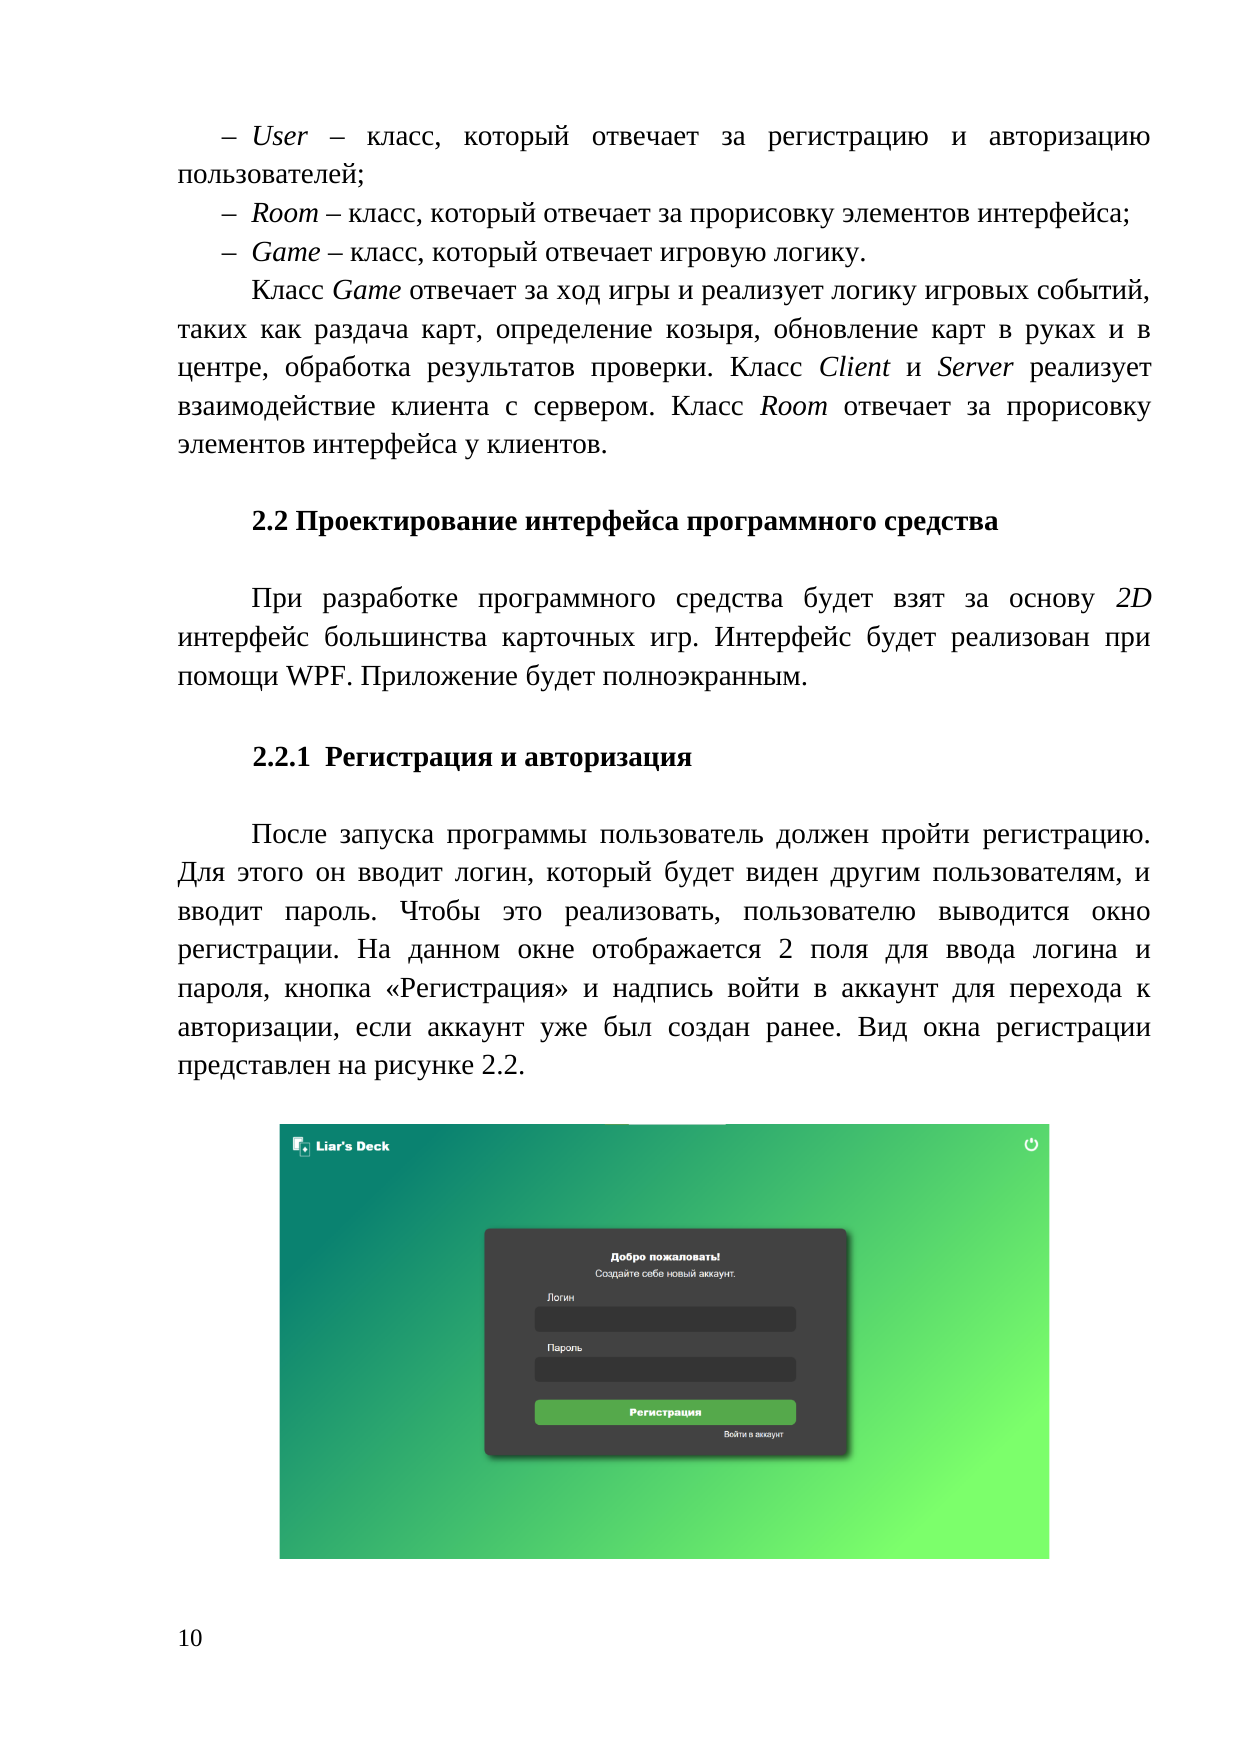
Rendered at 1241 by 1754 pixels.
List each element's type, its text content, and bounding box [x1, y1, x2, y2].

list Room – класс, который отвечает за прорисовку элементов интерфейса; [177, 195, 1152, 229]
text После запуска программы пользователь должен пройти регистрацию. Для этого он вводит логин, который будет виден другим пользователям, и вводит пароль. Чтобы это реализовать, пользователю выводится окно регистрации. На данном окне отображается 2 поля для ввода логина и пароля, кнопка «Регистрация» и надпись войти в аккаунт для перехода к авторизации, если аккаунт уже был создан ранее. Вид окна регистрации представлен на рисунке 2.2. [177, 816, 1152, 1081]
picture [279, 1124, 1050, 1559]
list User – класс, который отвечает за регистрацию и авторизацию пользователей; [177, 118, 1152, 190]
subtitle Проектирование интерфейса программного средства [252, 503, 1152, 537]
text Класс Game отвечает за ход игры и реализует логику игровых событий, таких как раздача карт, определение козыря, обновление карт в руках и в центре, обработка результатов проверки. Класс Client и Server реализует взаимодействие клиента с сервером. Класс Room отвечает за прорисовку элементов интерфейса у клиентов. [177, 272, 1152, 460]
subtitle Регистрация и авторизация [178, 739, 1152, 772]
text При разработке программного средства будет взят за основу 2D интерфейс большинства карточных игр. Интерфейс будет реализован при помощи WPF. Приложение будет полноэкранным. [177, 581, 1152, 691]
list Game – класс, который отвечает игровую логику. [177, 234, 1152, 267]
